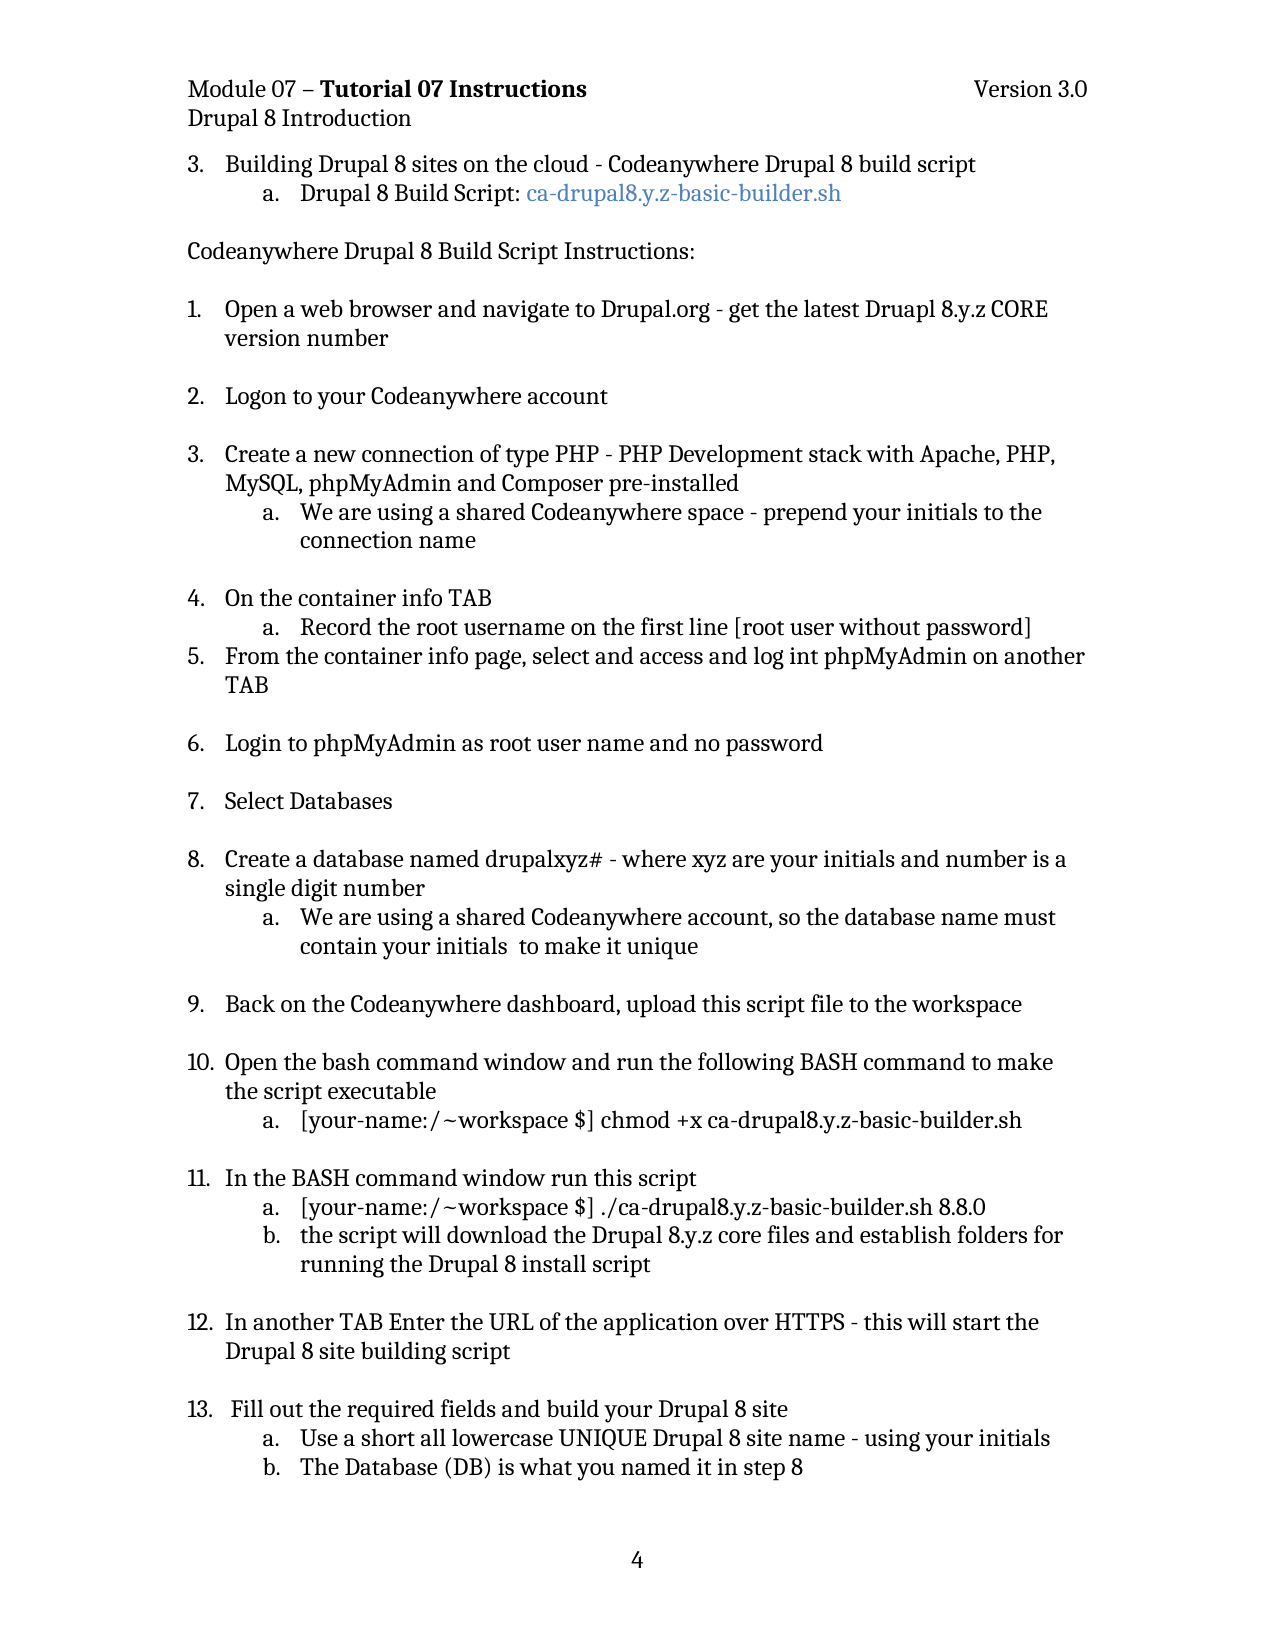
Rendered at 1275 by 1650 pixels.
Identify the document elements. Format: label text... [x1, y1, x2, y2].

list Fill out the required fields and build your Drupal 8 site [187, 1395, 1087, 1424]
list Use a short all lowercase UNIQUE Drupal 8 site name - using your initials [262, 1424, 1087, 1453]
list Record the root username on the first line [root user without password] [262, 613, 1087, 642]
list the script will download the Drupal 8.y.z core files and establish folders for running the Drupal 8 install script [262, 1221, 1087, 1308]
list Login to phpMyAdmin as root user name and no password [187, 729, 1087, 787]
text Codeanywhere Drupal 8 Build Script Instructions: [187, 237, 1087, 295]
list The Database (DB) is what you named it in step 8 [262, 1453, 1087, 1482]
list Open a web browser and navigate to Drupal.org - get the latest Druapl 8.y.z CORE version number [187, 295, 1087, 382]
list We are using a shared Codeanywhere account, so the database name must contain your initials to make it unique [262, 903, 1087, 990]
list From the container info page, select and access and log int phpMyAdmin on another TAB [187, 642, 1087, 729]
list On the container info TAB [187, 584, 1087, 613]
list [your-name:/~workspace $] chmod +x ca-drupal8.y.z-basic-builder.sh [262, 1106, 1087, 1163]
list Create a database named drupalxyz# - where xyz are your initials and number is a single digit number [187, 845, 1087, 903]
list Select Databases [187, 787, 1087, 845]
list In the BASH command window run this script [187, 1163, 1087, 1192]
list In another TAB Enter the URL of the application over HTTPS - this will start the Drupal 8 site building script [187, 1308, 1087, 1395]
list Building Drupal 8 sites on the cloud - Codeanywhere Drupal 8 build script [187, 150, 1087, 179]
list Logon to your Codeanywhere account [187, 382, 1087, 439]
list Drupal 8 Build Script: ca-drupal8.y.z-basic-builder.sh [262, 179, 1087, 237]
list Back on the Codeanywhere dashboard, upload this script file to the workspace [187, 990, 1087, 1048]
list Open the bash command window and run the following BASH command to make the script executable [187, 1048, 1087, 1106]
list We are using a shared Codeanywhere space - prepend your initials to the connection name [262, 497, 1087, 584]
list [your-name:/~workspace $] ./ca-drupal8.y.z-basic-builder.sh 8.8.0 [262, 1192, 1087, 1221]
list Create a new connection of type PHP - PHP Development stack with Apache, PHP, MySQL, phpMyAdmin and Composer pre-installed [187, 439, 1087, 497]
